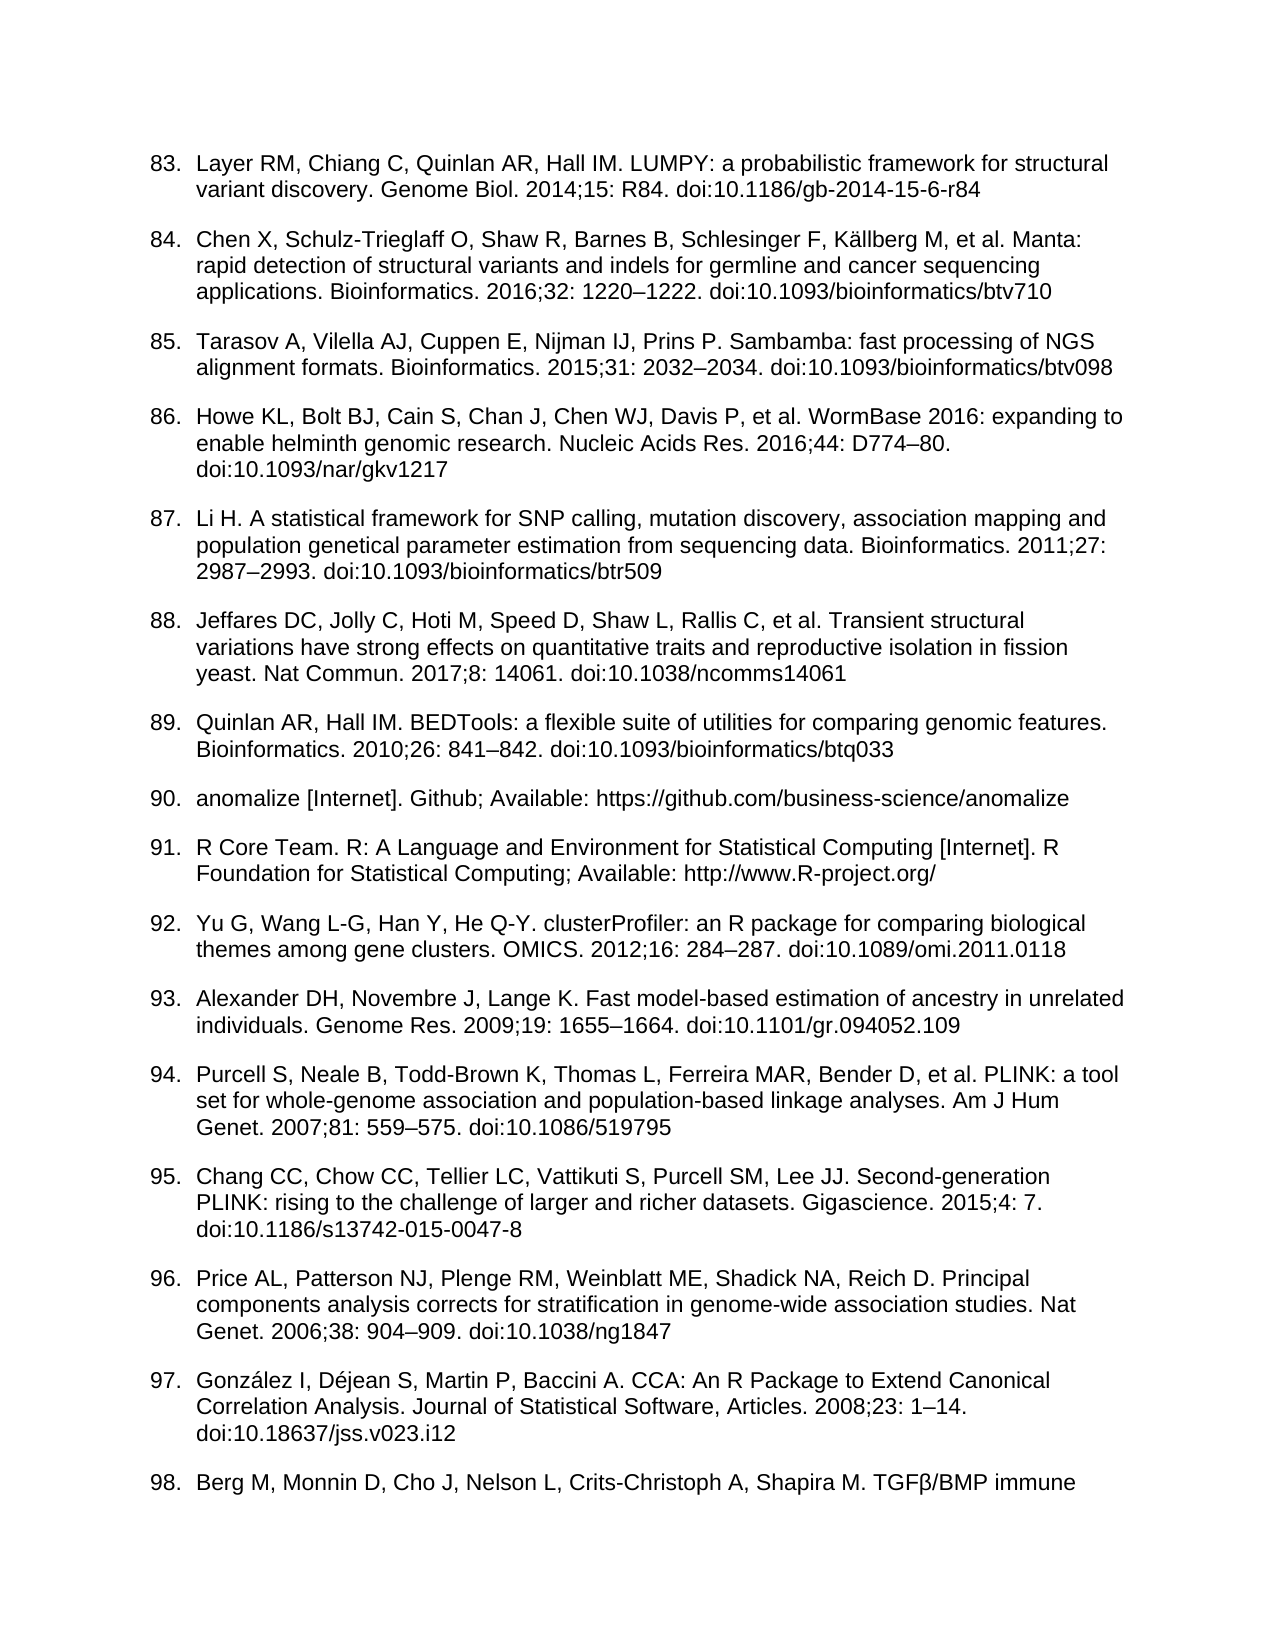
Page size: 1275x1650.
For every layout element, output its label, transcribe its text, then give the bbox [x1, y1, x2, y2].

text 89. Quinlan AR, Hall IM. BEDTools: a flexible suite of utilities for comparing genomic features. Bioinformatics. 2010;26: 841–842. doi:10.1093/bioinformatics/btq033 [150, 709, 1125, 762]
text 90. anomalize [Internet]. Github; Available: https://github.com/business-science/anomalize [150, 785, 1125, 811]
text 97. González I, Déjean S, Martin P, Baccini A. CCA: An R Package to Extend Canonical Correlation Analysis. Journal of Statistical Software, Articles. 2008;23: 1–14. doi:10.18637/jss.v023.i12 [150, 1367, 1125, 1446]
text 96. Price AL, Patterson NJ, Plenge RM, Weinblatt ME, Shadick NA, Reich D. Principal components analysis corrects for stratification in genome-wide association studies. Nat Genet. 2006;38: 904–909. doi:10.1038/ng1847 [150, 1265, 1125, 1344]
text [150, 1469, 1125, 1495]
text 83. Layer RM, Chiang C, Quinlan AR, Hall IM. LUMPY: a probabilistic framework for structural variant discovery. Genome Biol. 2014;15: R84. doi:10.1186/gb-2014-15-6-r84 [150, 150, 1125, 203]
text 92. Yu G, Wang L-G, Han Y, He Q-Y. clusterProfiler: an R package for comparing biological themes among gene clusters. OMICS. 2012;16: 284–287. doi:10.1089/omi.2011.0118 [150, 910, 1125, 962]
text 95. Chang CC, Chow CC, Tellier LC, Vattikuti S, Purcell SM, Lee JJ. Second-generation PLINK: rising to the challenge of larger and richer datasets. Gigascience. 2015;4: 7. doi:10.1186/s13742-015-0047-8 [150, 1163, 1125, 1242]
text 85. Tarasov A, Vilella AJ, Cuppen E, Nijman IJ, Prins P. Sambamba: fast processing of NGS alignment formats. Bioinformatics. 2015;31: 2032–2034. doi:10.1093/bioinformatics/btv098 [150, 328, 1125, 380]
text 88. Jeffares DC, Jolly C, Hoti M, Speed D, Shaw L, Rallis C, et al. Transient structural variations have strong effects on quantitative traits and reproductive isolation in fission yeast. Nat Commun. 2017;8: 14061. doi:10.1038/ncomms14061 [150, 607, 1125, 686]
text 87. Li H. A statistical framework for SNP calling, mutation discovery, association mapping and population genetical parameter estimation from sequencing data. Bioinformatics. 2011;27: 2987–2993. doi:10.1093/bioinformatics/btr509 [150, 505, 1125, 584]
text 93. Alexander DH, Novembre J, Lange K. Fast model-based estimation of ancestry in unrelated individuals. Genome Res. 2009;19: 1655–1664. doi:10.1101/gr.094052.109 [150, 985, 1125, 1038]
text 86. Howe KL, Bolt BJ, Cain S, Chan J, Chen WJ, Davis P, et al. WormBase 2016: expanding to enable helminth genomic research. Nucleic Acids Res. 2016;44: D774–80. doi:10.1093/nar/gkv1217 [150, 403, 1125, 482]
text 84. Chen X, Schulz-Trieglaff O, Shaw R, Barnes B, Schlesinger F, Källberg M, et al. Manta: rapid detection of structural variants and indels for germline and cancer sequencing applications. Bioinformatics. 2016;32: 1220–1222. doi:10.1093/bioinformatics/btv710 [150, 226, 1125, 305]
text 94. Purcell S, Neale B, Todd-Brown K, Thomas L, Ferreira MAR, Bender D, et al. PLINK: a tool set for whole-genome association and population-based linkage analyses. Am J Hum Genet. 2007;81: 559–575. doi:10.1086/519795 [150, 1061, 1125, 1140]
text 91. R Core Team. R: A Language and Environment for Statistical Computing [Internet]. R Foundation for Statistical Computing; Available: http://www.R-project.org/ [150, 834, 1125, 887]
